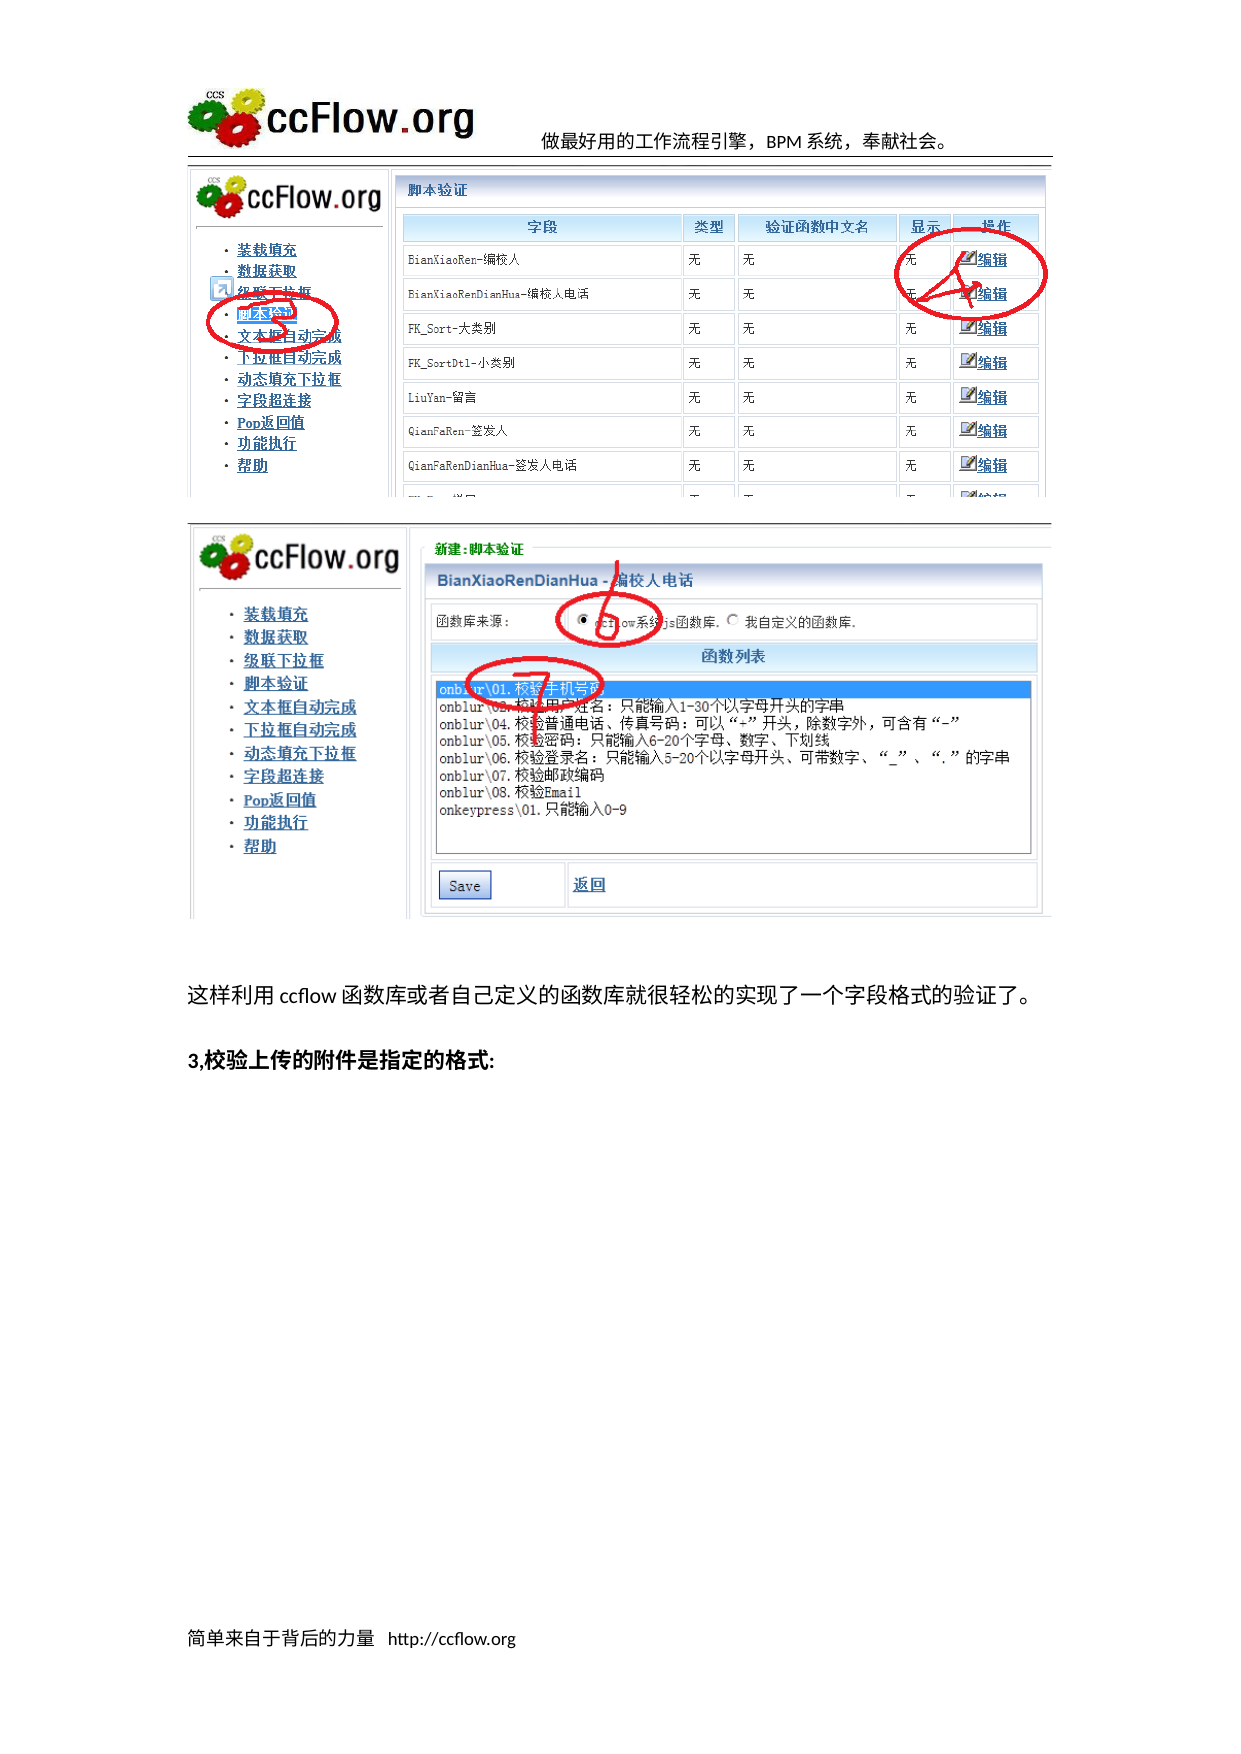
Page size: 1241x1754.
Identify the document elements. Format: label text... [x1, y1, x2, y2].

text 3,校验上传的附件是指定的格式: [187, 1043, 1053, 1076]
picture [187, 88, 478, 149]
picture [187, 523, 1052, 919]
text 这样利用ccflow函数库或者自己定义的函数库就很轻松的实现了一个字段格式的验证了。 [187, 978, 1053, 1011]
picture [187, 165, 1052, 497]
